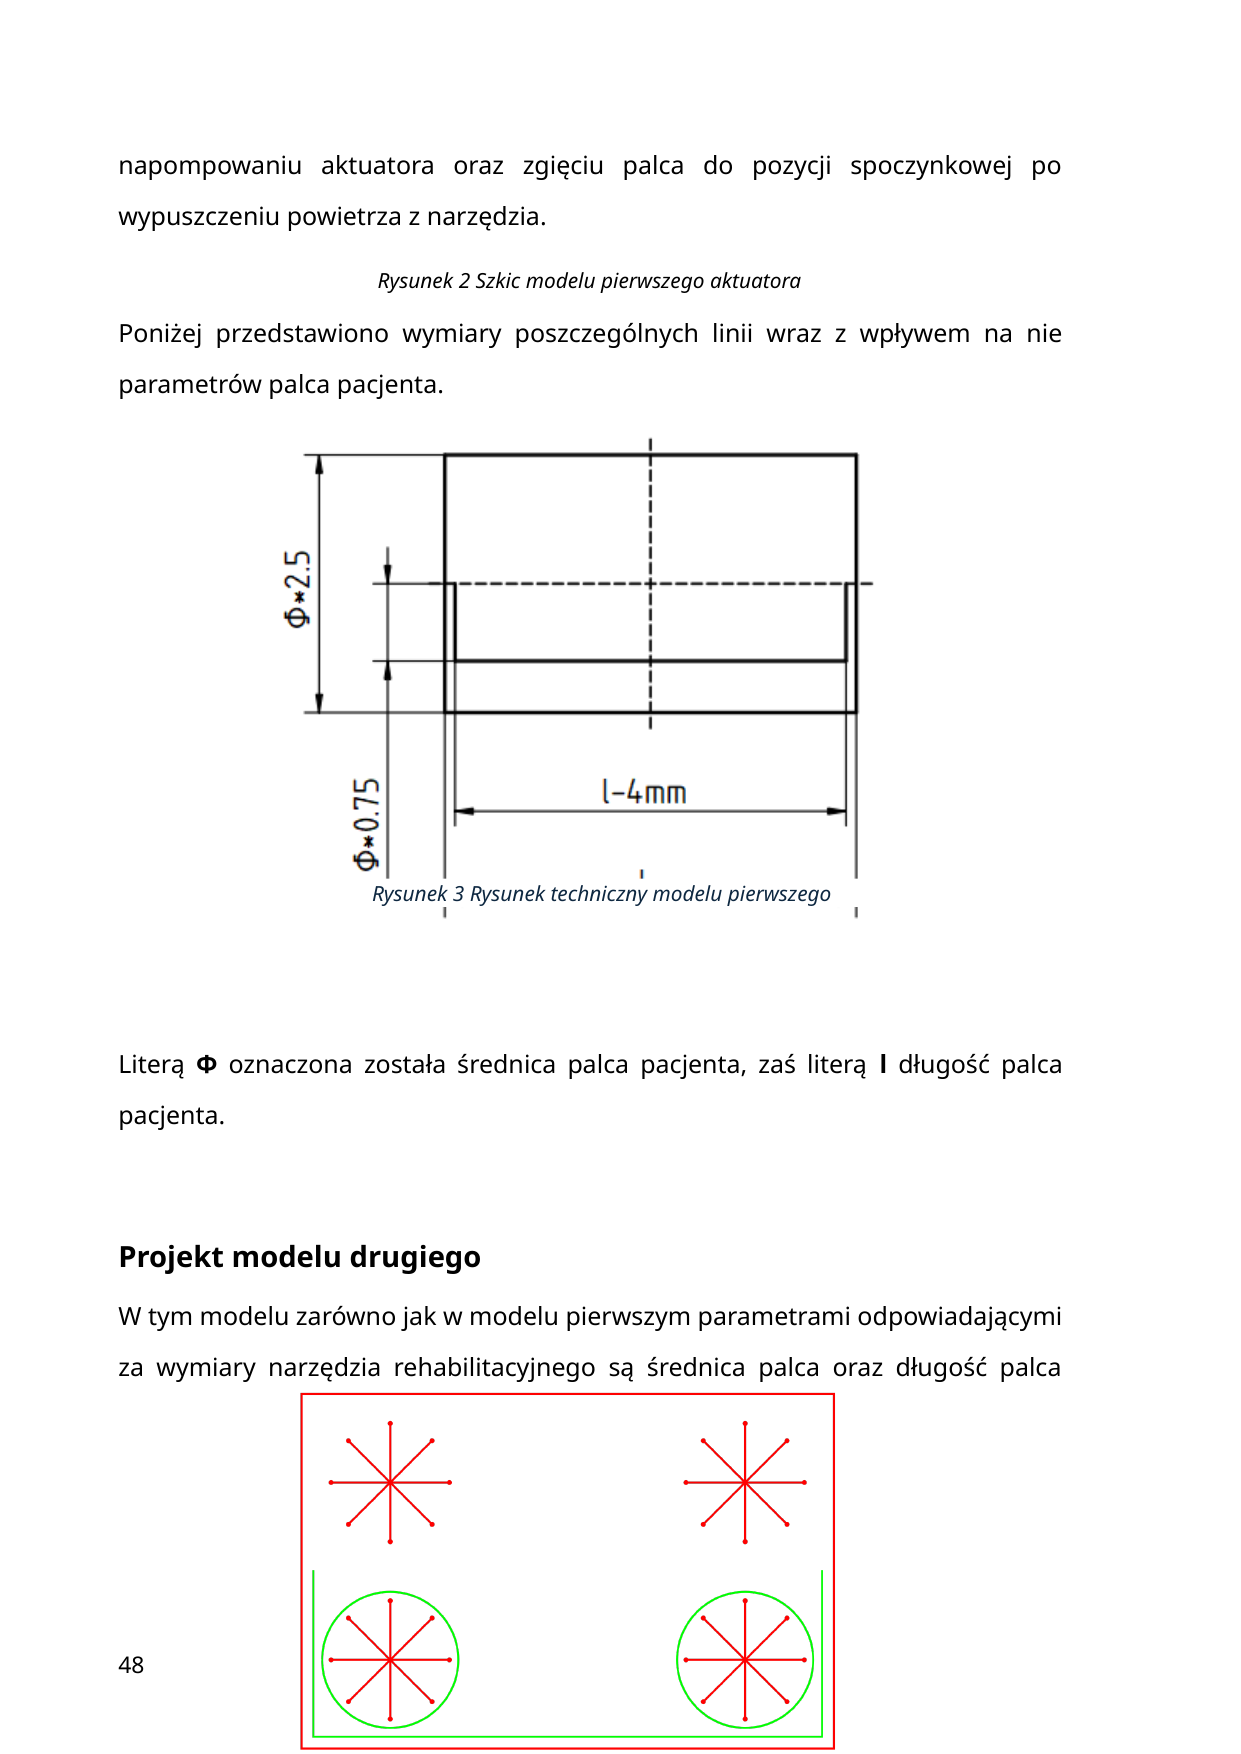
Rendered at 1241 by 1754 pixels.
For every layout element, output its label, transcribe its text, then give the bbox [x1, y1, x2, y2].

picture [239, 419, 967, 878]
picture [239, 907, 967, 939]
text Rysunek 2 Szkic modelu pierwszego aktuatora [118, 266, 1063, 295]
picture [296, 1388, 839, 1754]
text Poniżej przedstawiono wymiary poszczególnych linii wraz z wpływem na nie parametrów palca pacjenta. [118, 316, 1063, 401]
text Literą Φ oznaczona została średnica palca pacjenta, zaś literą l długość palca pacjenta. [118, 1046, 1063, 1131]
subtitle Projekt modelu drugiego [118, 1236, 1063, 1276]
